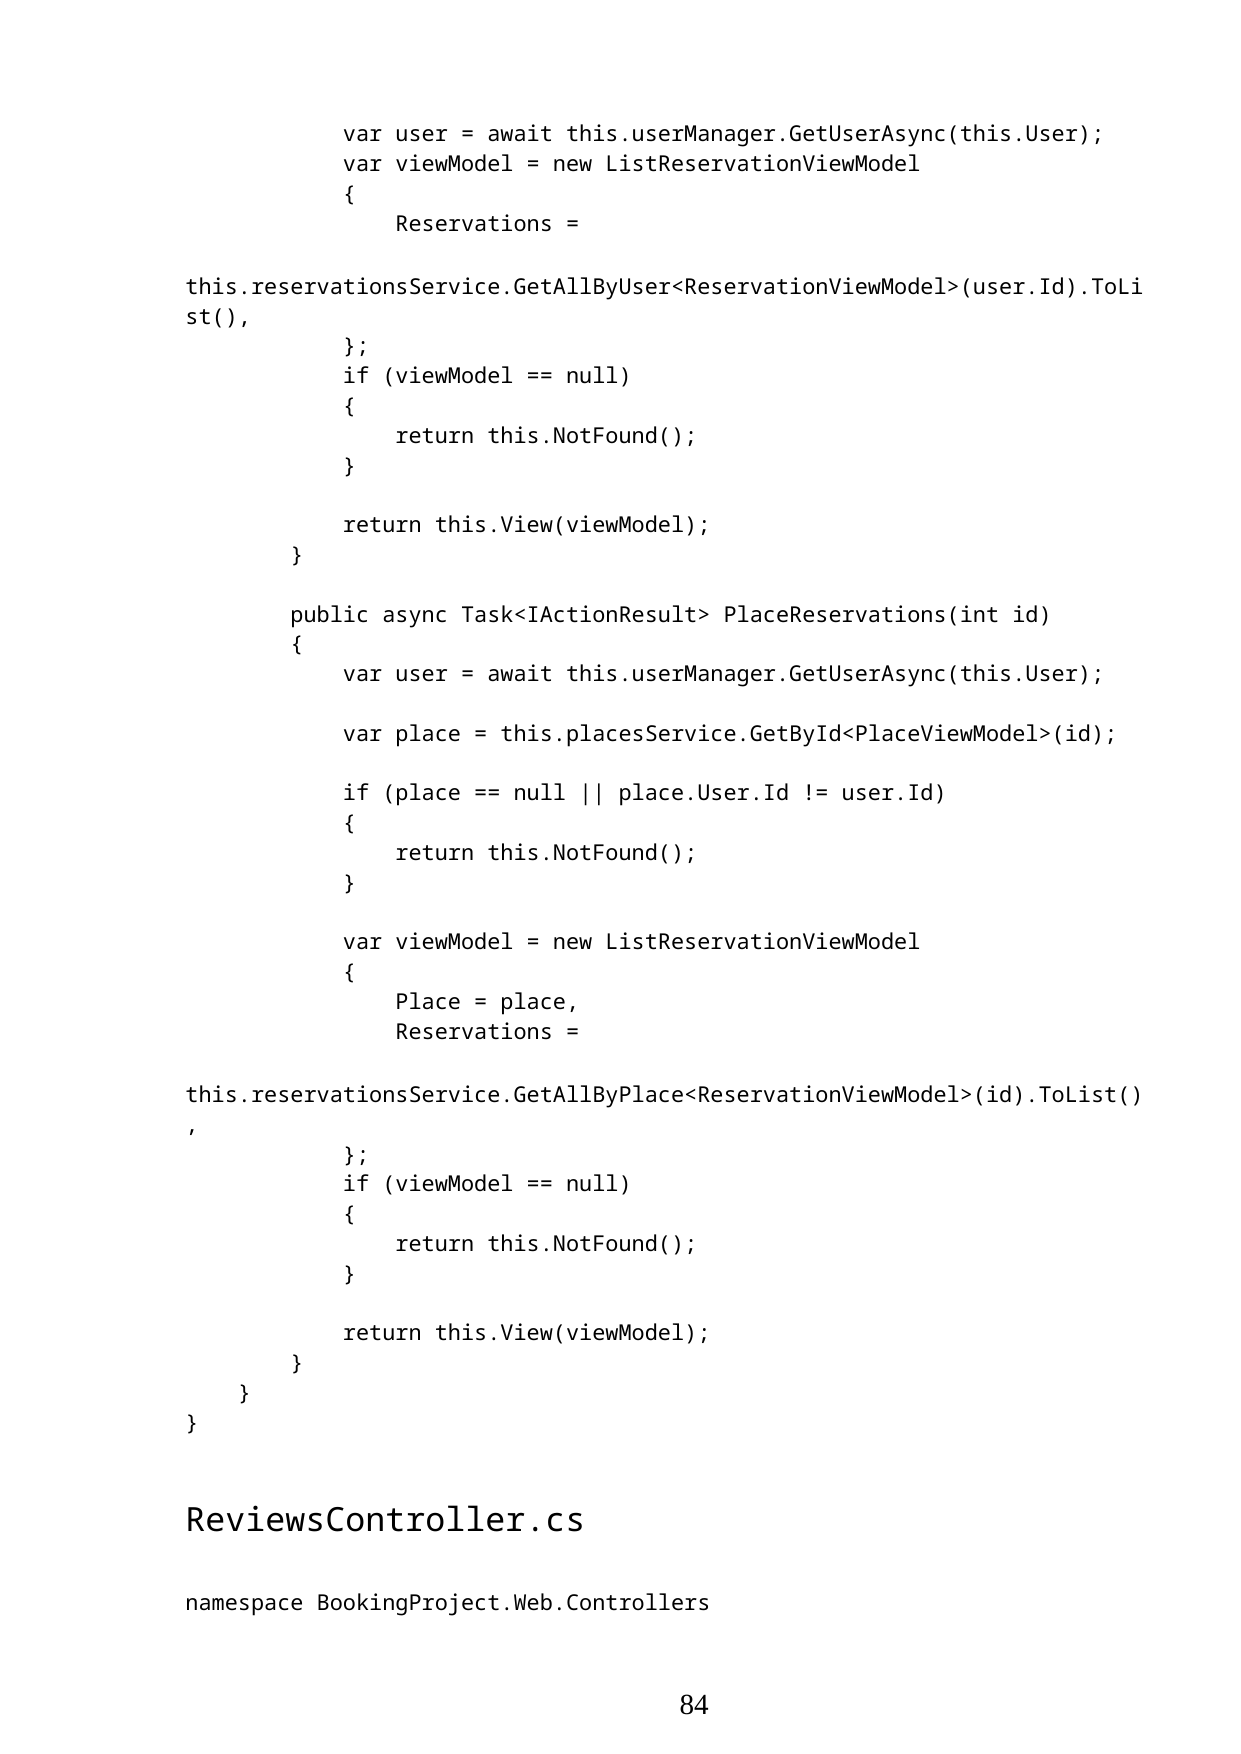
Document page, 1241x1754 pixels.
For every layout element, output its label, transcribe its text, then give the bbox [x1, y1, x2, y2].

text } [185, 1407, 1152, 1436]
text Reservations = [185, 207, 1152, 237]
text return this.View(viewModel); [185, 1317, 1152, 1347]
text this.reservationsService.GetAllByUser<ReservationViewModel>(user.Id).ToList(), [185, 237, 1152, 330]
text { [185, 628, 1152, 658]
text } [185, 1377, 1152, 1407]
text }; [185, 330, 1152, 360]
text return this.NotFound(); [185, 1228, 1152, 1258]
text { [185, 956, 1152, 986]
text Place = place, [185, 986, 1152, 1016]
text } [185, 1258, 1152, 1287]
text } [185, 1347, 1152, 1377]
text { [185, 1198, 1152, 1228]
text var user = await this.userManager.GetUserAsync(this.User); [185, 118, 1152, 148]
text } [185, 867, 1152, 896]
text var viewModel = new ListReservationViewModel [185, 148, 1152, 178]
text this.reservationsService.GetAllByPlace<ReservationViewModel>(id).ToList(), [185, 1045, 1152, 1138]
text var viewModel = new ListReservationViewModel [185, 926, 1152, 956]
text var user = await this.userManager.GetUserAsync(this.User); [185, 658, 1152, 688]
text return this.View(viewModel); [185, 509, 1152, 539]
text } [185, 449, 1152, 479]
text if (viewModel == null) [185, 360, 1152, 390]
text namespace BookingProject.Web.Controllers [185, 1587, 1152, 1617]
text return this.NotFound(); [185, 837, 1152, 867]
text if (place == null || place.User.Id != user.Id) [185, 777, 1152, 807]
text }; [185, 1138, 1152, 1168]
text { [185, 178, 1152, 207]
text ReviewsController.cs [185, 1496, 1152, 1541]
text } [185, 539, 1152, 569]
text return this.NotFound(); [185, 420, 1152, 449]
text { [185, 807, 1152, 837]
text { [185, 390, 1152, 420]
text var place = this.placesService.GetById<PlaceViewModel>(id); [185, 718, 1152, 747]
text Reservations = [185, 1016, 1152, 1045]
text public async Task<IActionResult> PlaceReservations(int id) [185, 598, 1152, 628]
text if (viewModel == null) [185, 1168, 1152, 1198]
